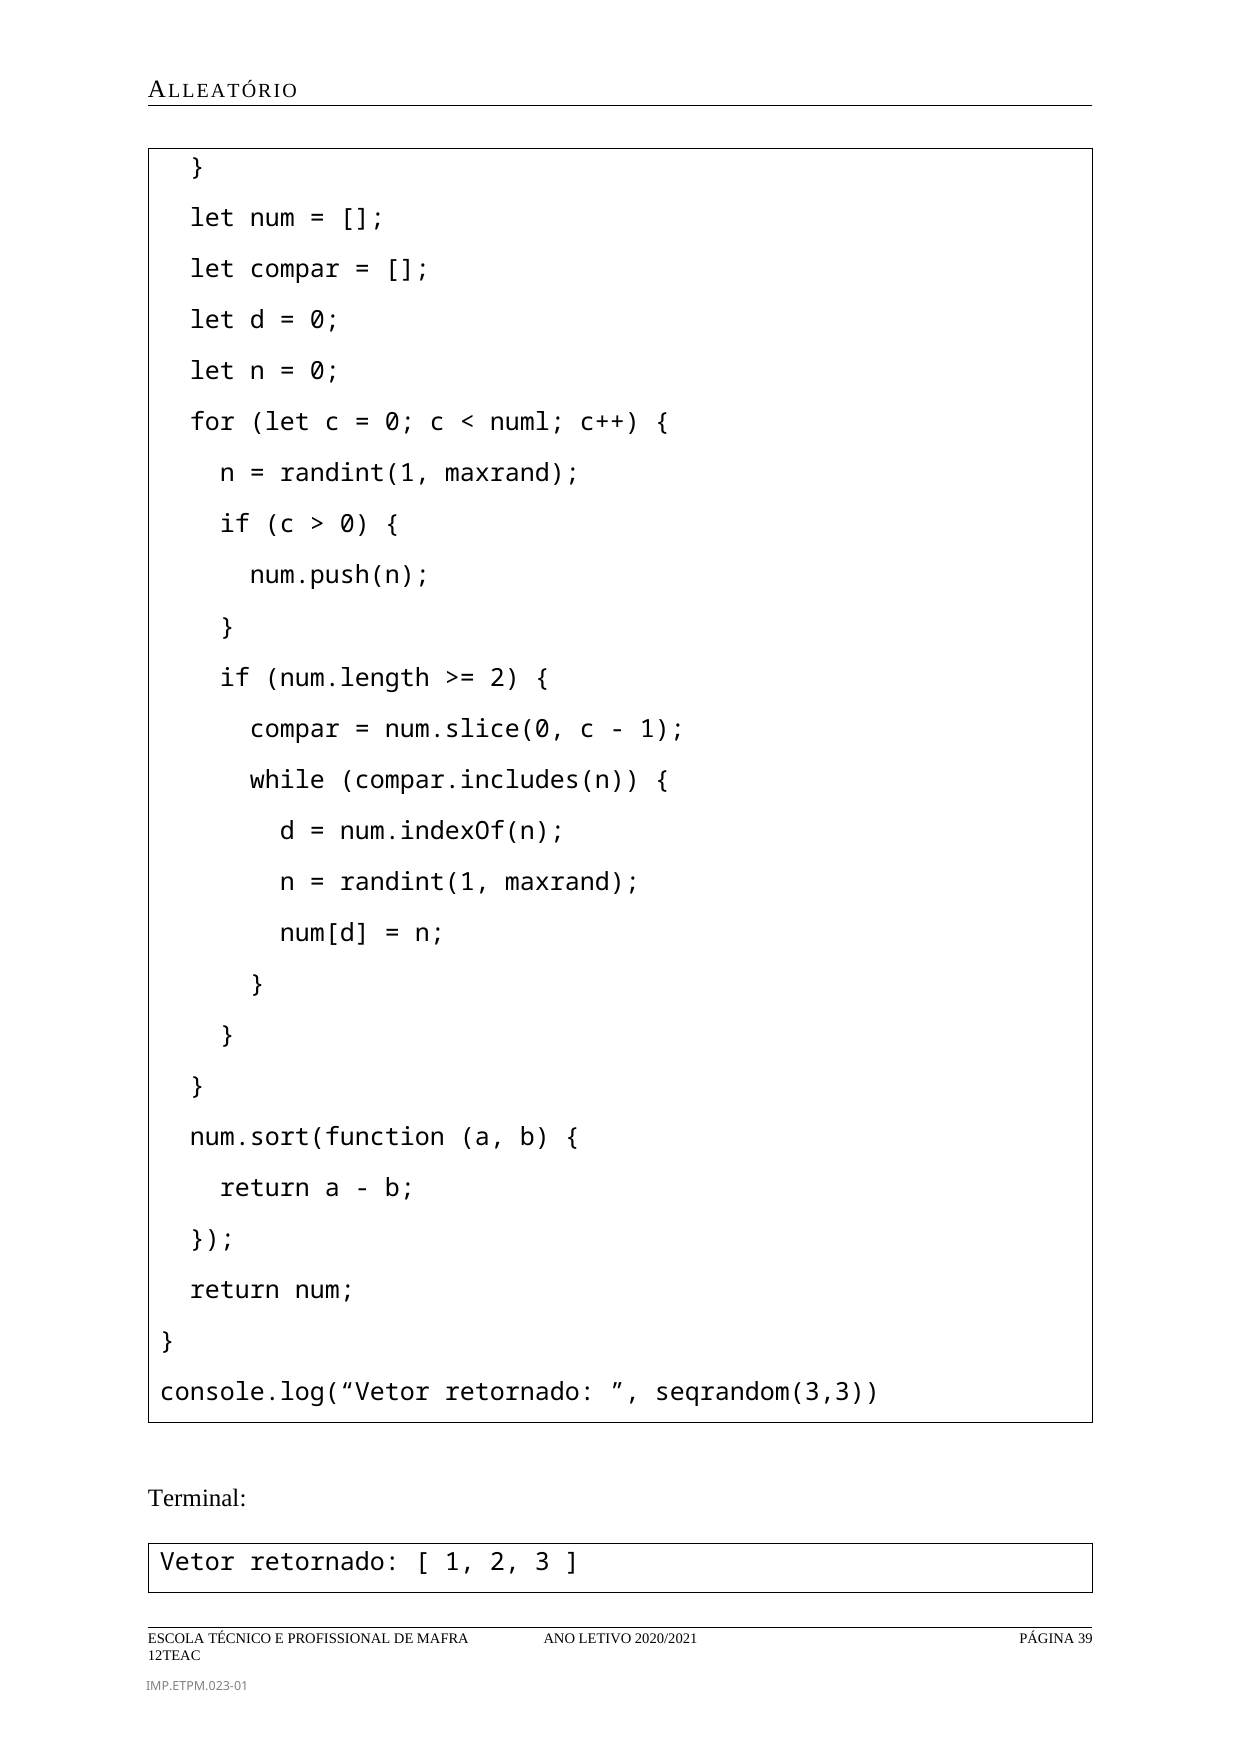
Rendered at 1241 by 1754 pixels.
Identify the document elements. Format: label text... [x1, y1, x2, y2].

table_header Vetor retornado: [ 1, 2, 3 ] [149, 1544, 1092, 1592]
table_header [149, 149, 1092, 1422]
text Terminal: [148, 1483, 1092, 1512]
